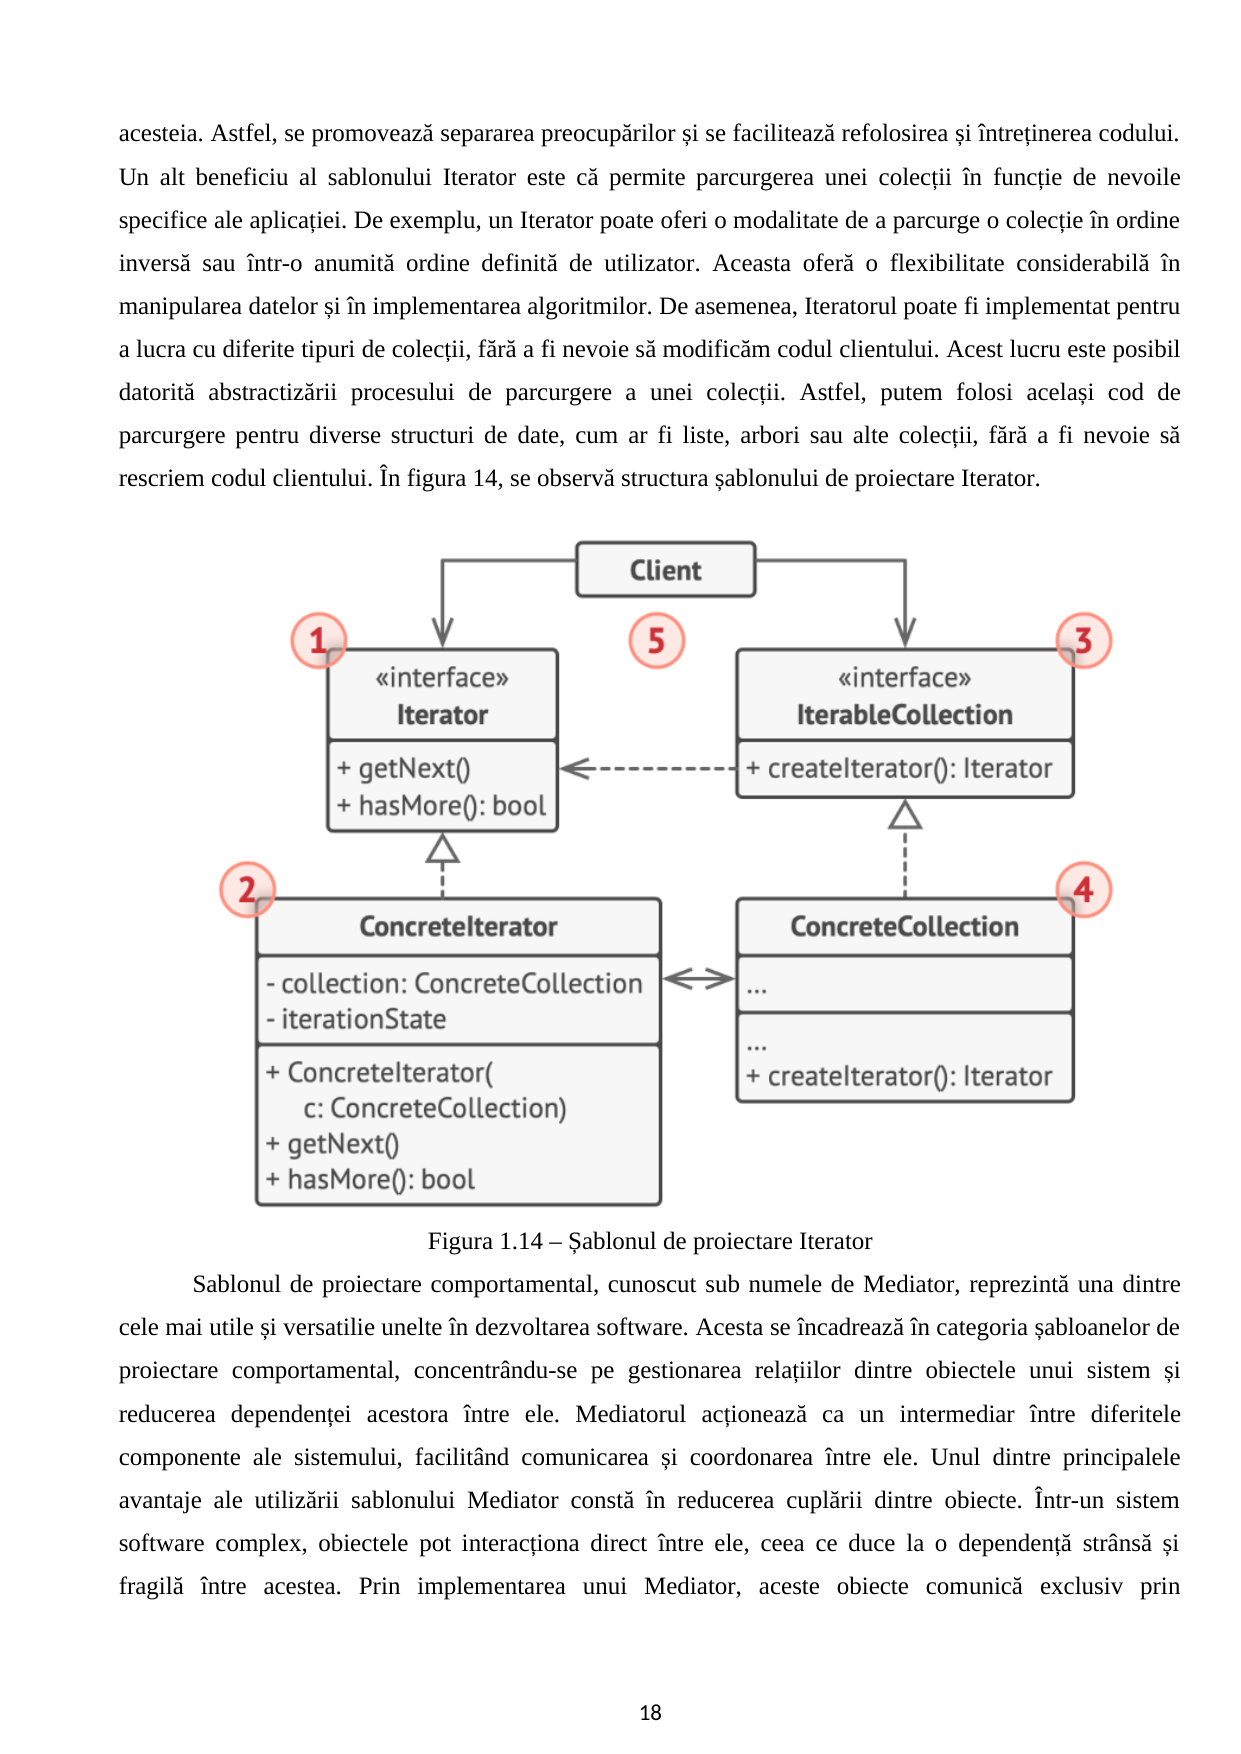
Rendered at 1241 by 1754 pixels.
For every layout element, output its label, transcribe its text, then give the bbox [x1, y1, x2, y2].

picture [118, 506, 1182, 1212]
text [118, 118, 1182, 492]
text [118, 1269, 1182, 1600]
text Figura 1.14 – Șablonul de proiectare Iterator [118, 1226, 1182, 1255]
